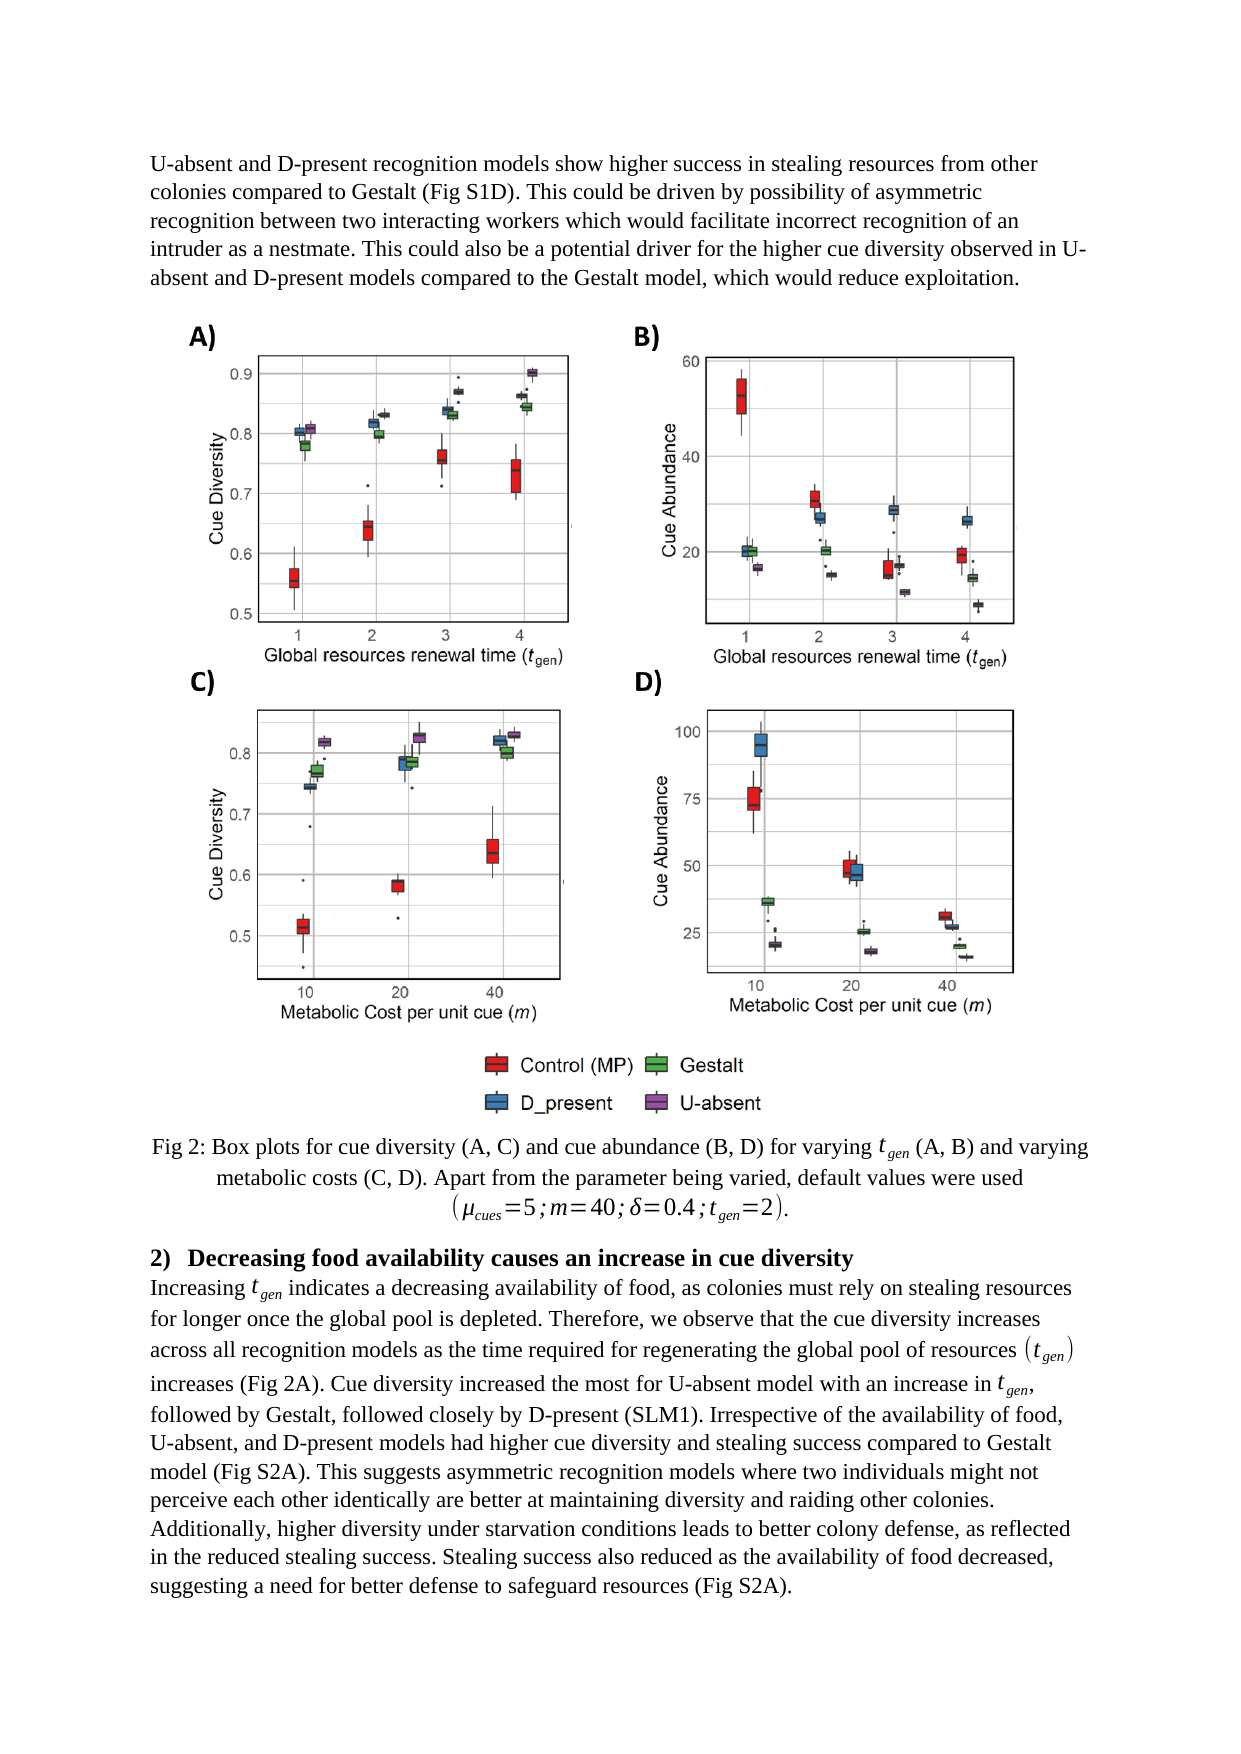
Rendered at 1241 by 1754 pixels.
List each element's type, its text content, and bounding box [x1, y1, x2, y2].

subtitle Decreasing food availability causes an increase in cue diversity [150, 1243, 1090, 1272]
text Increasing indicates a decreasing availability of food, as colonies must rely on stealing resources for longer once the global pool is depleted. Therefore, we observe that the cue diversity increases across all recognition models as the time required for regenerating the global pool of resources increases (Fig 2A). Cue diversity increased the most for U-absent model with an increase in , followed by Gestalt, followed closely by D-present (SLM1). Irrespective of the availability of food, U-absent, and D-present models had higher cue diversity and stealing success compared to Gestalt model (Fig S2A). This suggests asymmetric recognition models where two individuals might not perceive each other identically are better at maintaining diversity and raiding other colonies. Additionally, higher diversity under starvation conditions leads to better colony defense, as reflected in the reduced stealing success. Stealing success also reduced as the availability of food decreased, suggesting a need for better defense to safeguard resources (Fig S2A). [150, 1272, 1090, 1598]
picture [170, 308, 1017, 1129]
text U-absent and D-present recognition models show higher success in stealing resources from other colonies compared to Gestalt (Fig S1D). This could be driven by possibility of asymmetric recognition between two interacting workers which would facilitate incorrect recognition of an intruder as a nestmate. This could also be a potential driver for the higher cue diversity observed in U-absent and D-present models compared to the Gestalt model, which would reduce exploitation. [150, 150, 1090, 290]
